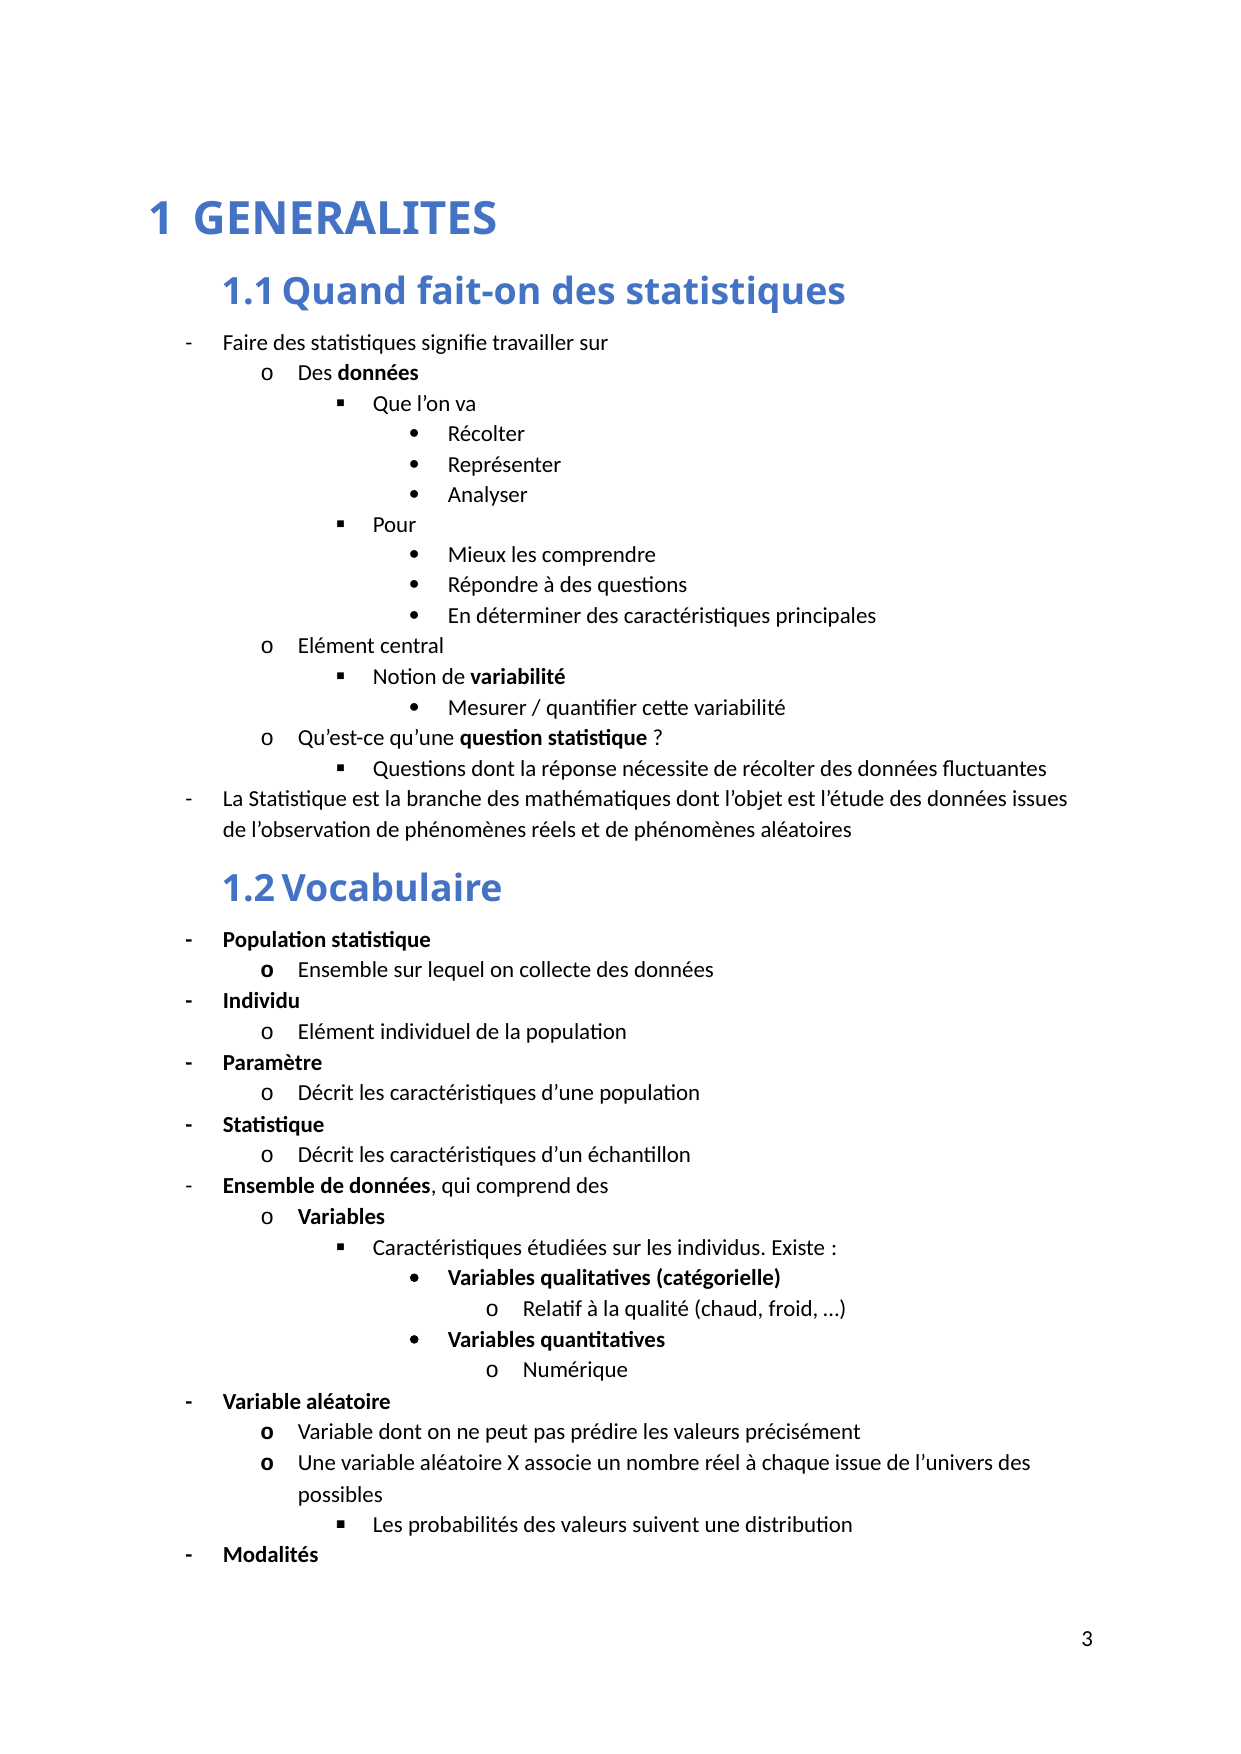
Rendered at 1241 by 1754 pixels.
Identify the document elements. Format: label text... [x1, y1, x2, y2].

list Variable aléatoire [185, 1387, 1093, 1415]
list En déterminer des caractéristiques principales [410, 601, 1093, 629]
list Analyser [410, 480, 1093, 508]
list Mieux les comprendre [410, 540, 1093, 568]
list Faire des statistiques signifie travailler sur [185, 328, 1093, 356]
list Paramètre [185, 1048, 1093, 1076]
list La Statistique est la branche des mathématiques dont l’objet est l’étude des données issues de l’observation de phénomènes réels et de phénomènes aléatoires [185, 784, 1093, 843]
list Ensemble sur lequel on collecte des données [260, 955, 1093, 984]
list Caractéristiques étudiées sur les individus. Existe : [335, 1233, 1093, 1261]
list Variables quantitatives [410, 1325, 1093, 1353]
list Une variable aléatoire X associe un nombre réel à chaque issue de l’univers des possibles [260, 1448, 1093, 1508]
subtitle Quand fait-on des statistiques [221, 264, 1093, 315]
list Variable dont on ne peut pas prédire les valeurs précisément [260, 1417, 1093, 1446]
list Qu’est-ce qu’une question statistique ? [260, 723, 1093, 752]
list Ensemble de données, qui comprend des [185, 1172, 1093, 1200]
list Population statistique [185, 925, 1093, 953]
list Que l’on va [335, 389, 1093, 417]
list Variables [260, 1202, 1093, 1231]
subtitle GENERALITES [148, 185, 1093, 247]
list Elément central [260, 631, 1093, 660]
list Statistique [185, 1110, 1093, 1138]
list Notion de variabilité [335, 662, 1093, 690]
list Récolter [410, 419, 1093, 447]
list Répondre à des questions [410, 571, 1093, 598]
list Individu [185, 987, 1093, 1015]
list Modalités [185, 1540, 1093, 1568]
list Pour [335, 510, 1093, 538]
list Décrit les caractéristiques d’une population [260, 1078, 1093, 1108]
list Représenter [410, 450, 1093, 478]
list Questions dont la réponse nécessite de récolter des données fluctuantes [335, 754, 1093, 782]
list Décrit les caractéristiques d’un échantillon [260, 1140, 1093, 1169]
list Numérique [485, 1355, 1093, 1384]
list Des données [260, 358, 1093, 387]
list Les probabilités des valeurs suivent une distribution [335, 1510, 1093, 1538]
list Elément individuel de la population [260, 1017, 1093, 1046]
subtitle Vocabulaire [221, 862, 1093, 913]
list Mesurer / quantifier cette variabilité [410, 693, 1093, 721]
list Variables qualitatives (catégorielle) [410, 1263, 1093, 1292]
list Relatif à la qualité (chaud, froid, …) [485, 1294, 1093, 1323]
